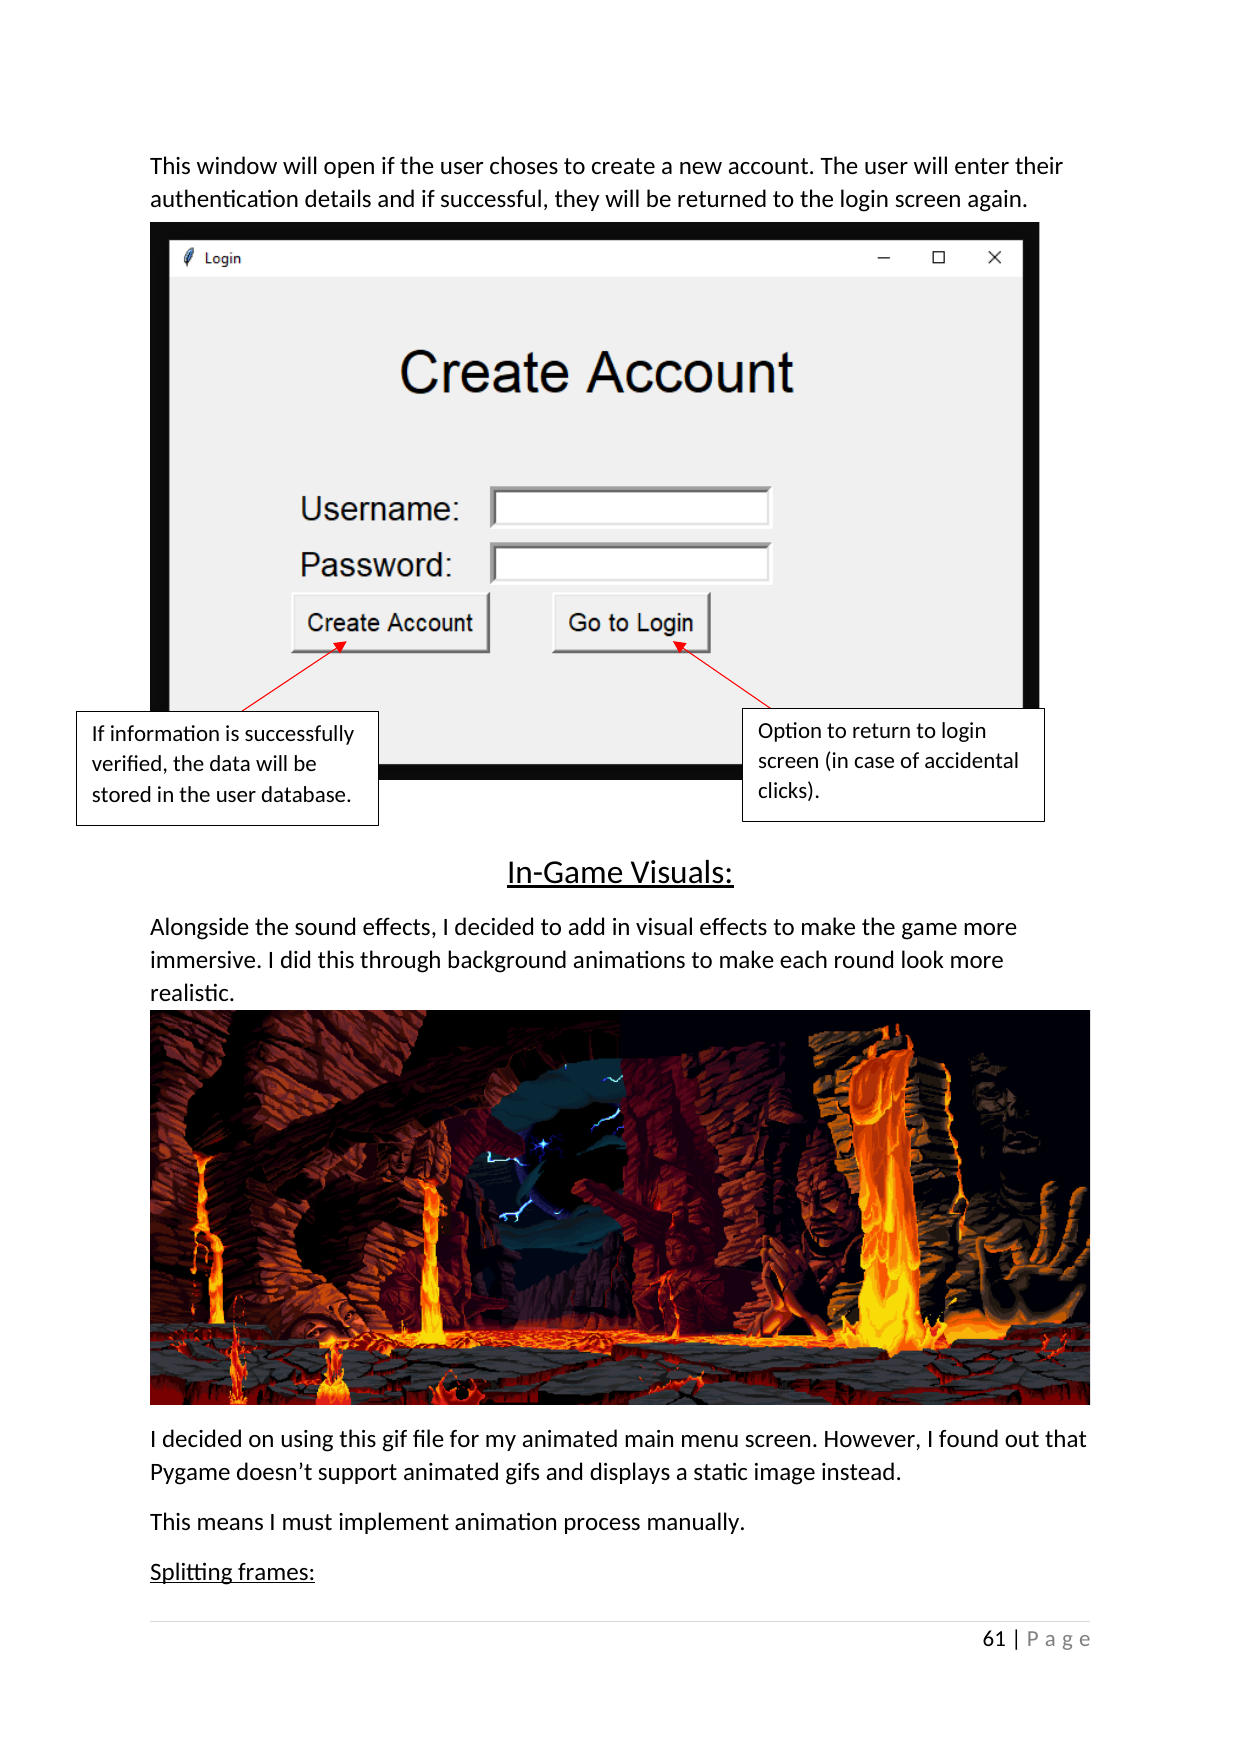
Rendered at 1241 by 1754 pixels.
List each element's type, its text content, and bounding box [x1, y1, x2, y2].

text This window will open if the user choses to create a new account. The user will enter their authentication details and if successful, they will be returned to the login screen again. [150, 150, 1090, 213]
text Splitting frames: [150, 1556, 1090, 1586]
picture [150, 222, 1040, 780]
text In-Game Visuals: [150, 851, 1090, 891]
text I decided on using this gif file for my animated main menu screen. However, I found out that Pygame doesn’t support animated gifs and displays a static image instead. [150, 1424, 1090, 1487]
text This means I must implement animation process manually. [150, 1506, 1090, 1537]
picture [150, 1010, 1091, 1405]
text Alongside the sound effects, I decided to add in visual effects to make the game more immersive. I did this through background animations to make each round look more realistic. [150, 911, 1090, 1010]
